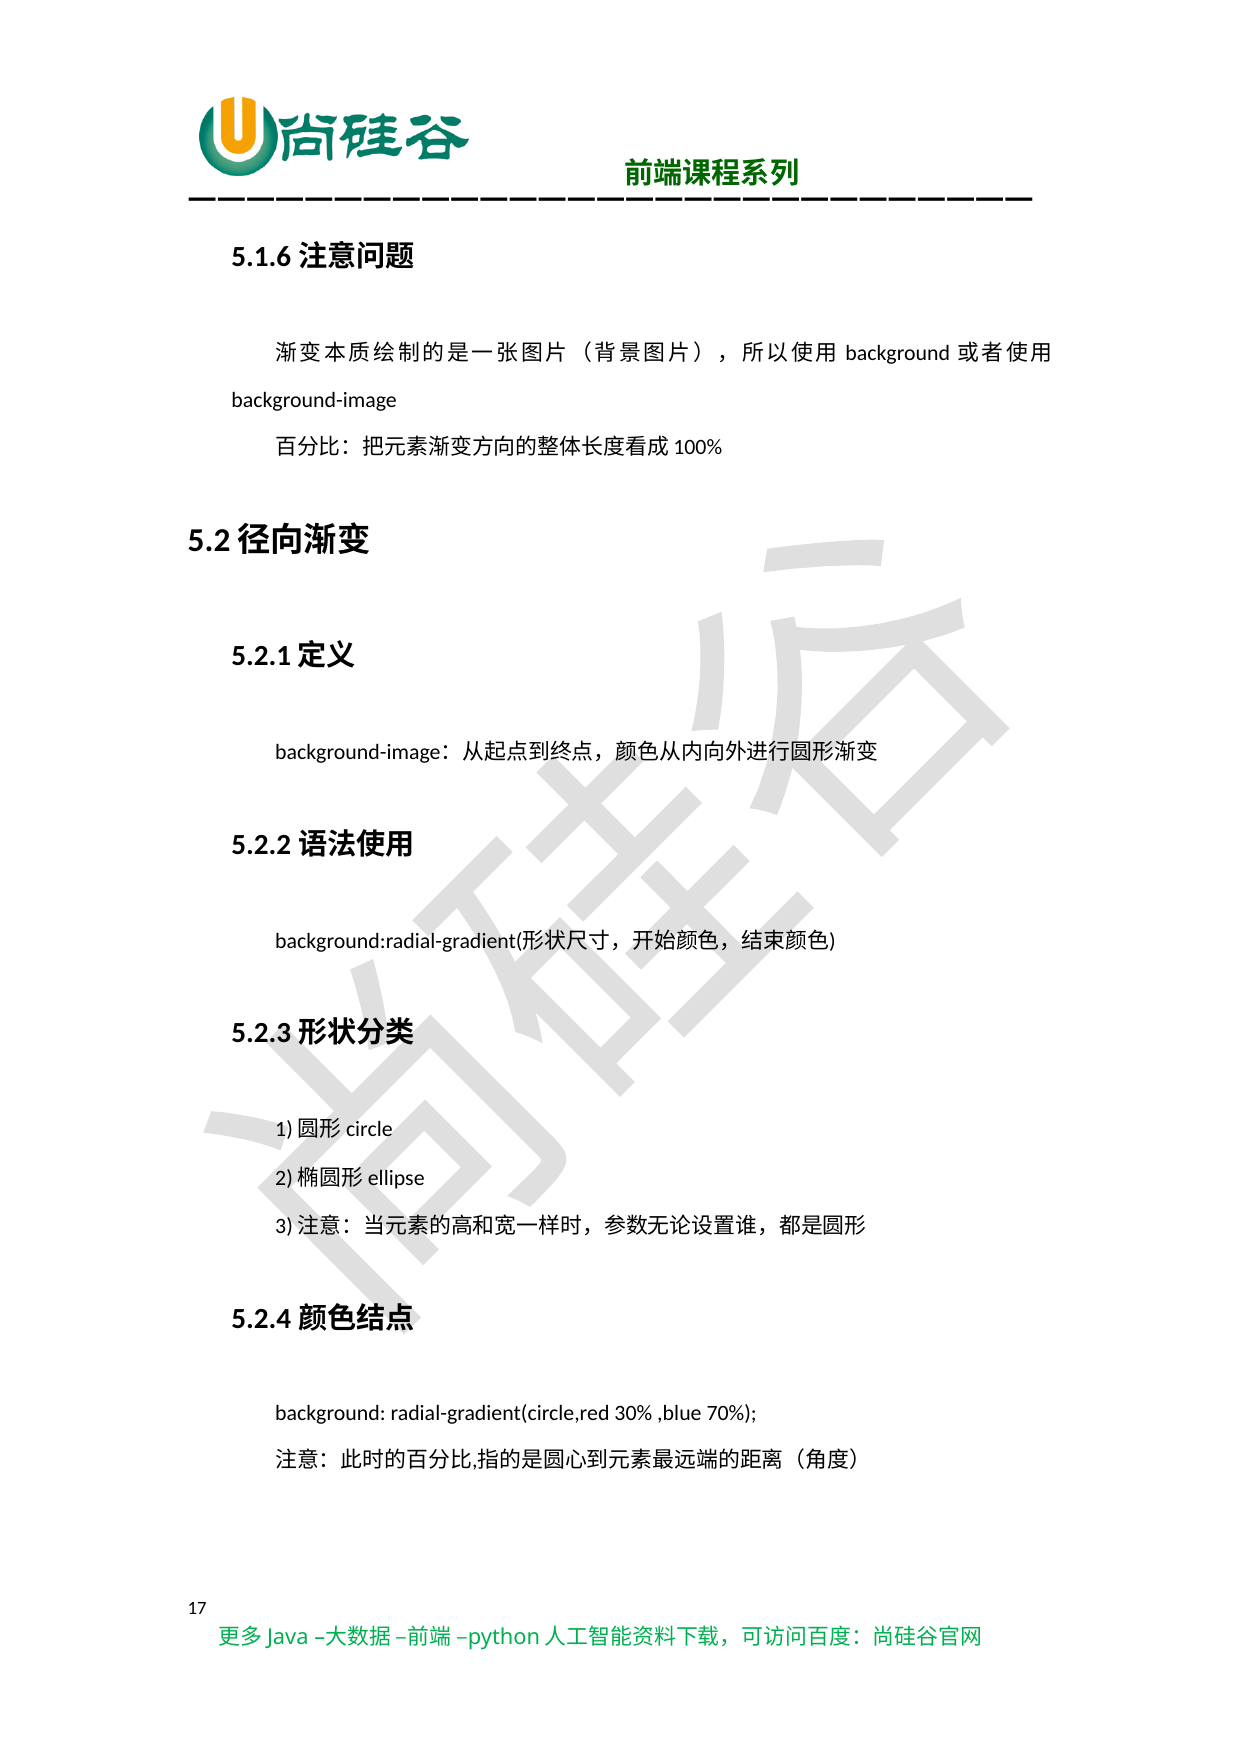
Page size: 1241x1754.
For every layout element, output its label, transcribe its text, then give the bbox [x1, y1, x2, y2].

text background-image：从起点到终点，颜色从内向外进行圆形渐变 [231, 734, 1053, 766]
text 渐变本质绘制的是一张图片（背景图片），所以使用background或者使用background-image [231, 334, 1053, 416]
text 注意：此时的百分比,指的是圆心到元素最远端的距离（角度） [231, 1442, 1053, 1474]
text background: radial-gradient(circle,red 30% ,blue 70%); [231, 1396, 1053, 1429]
subtitle 5.2.2 语法使用 [187, 809, 1053, 874]
text 2) 椭圆形ellipse [231, 1159, 1053, 1192]
text 3) 注意：当元素的高和宽一样时，参数无论设置谁，都是圆形 [231, 1208, 1053, 1240]
subtitle 5.1.6 注意问题 [187, 221, 1053, 286]
subtitle 5.2.3 形状分类 [187, 998, 1053, 1063]
subtitle 5.2径向渐变 [187, 504, 1053, 569]
text background:radial-gradient(形状尺寸，开始颜色，结束颜色) [231, 922, 1053, 955]
subtitle 5.2.1定义 [187, 620, 1053, 685]
text 百分比：把元素渐变方向的整体长度看成100% [231, 429, 1053, 461]
picture [187, 88, 476, 184]
subtitle 5.2.4 颜色结点 [187, 1283, 1053, 1348]
text 1) 圆形circle [231, 1111, 1053, 1143]
